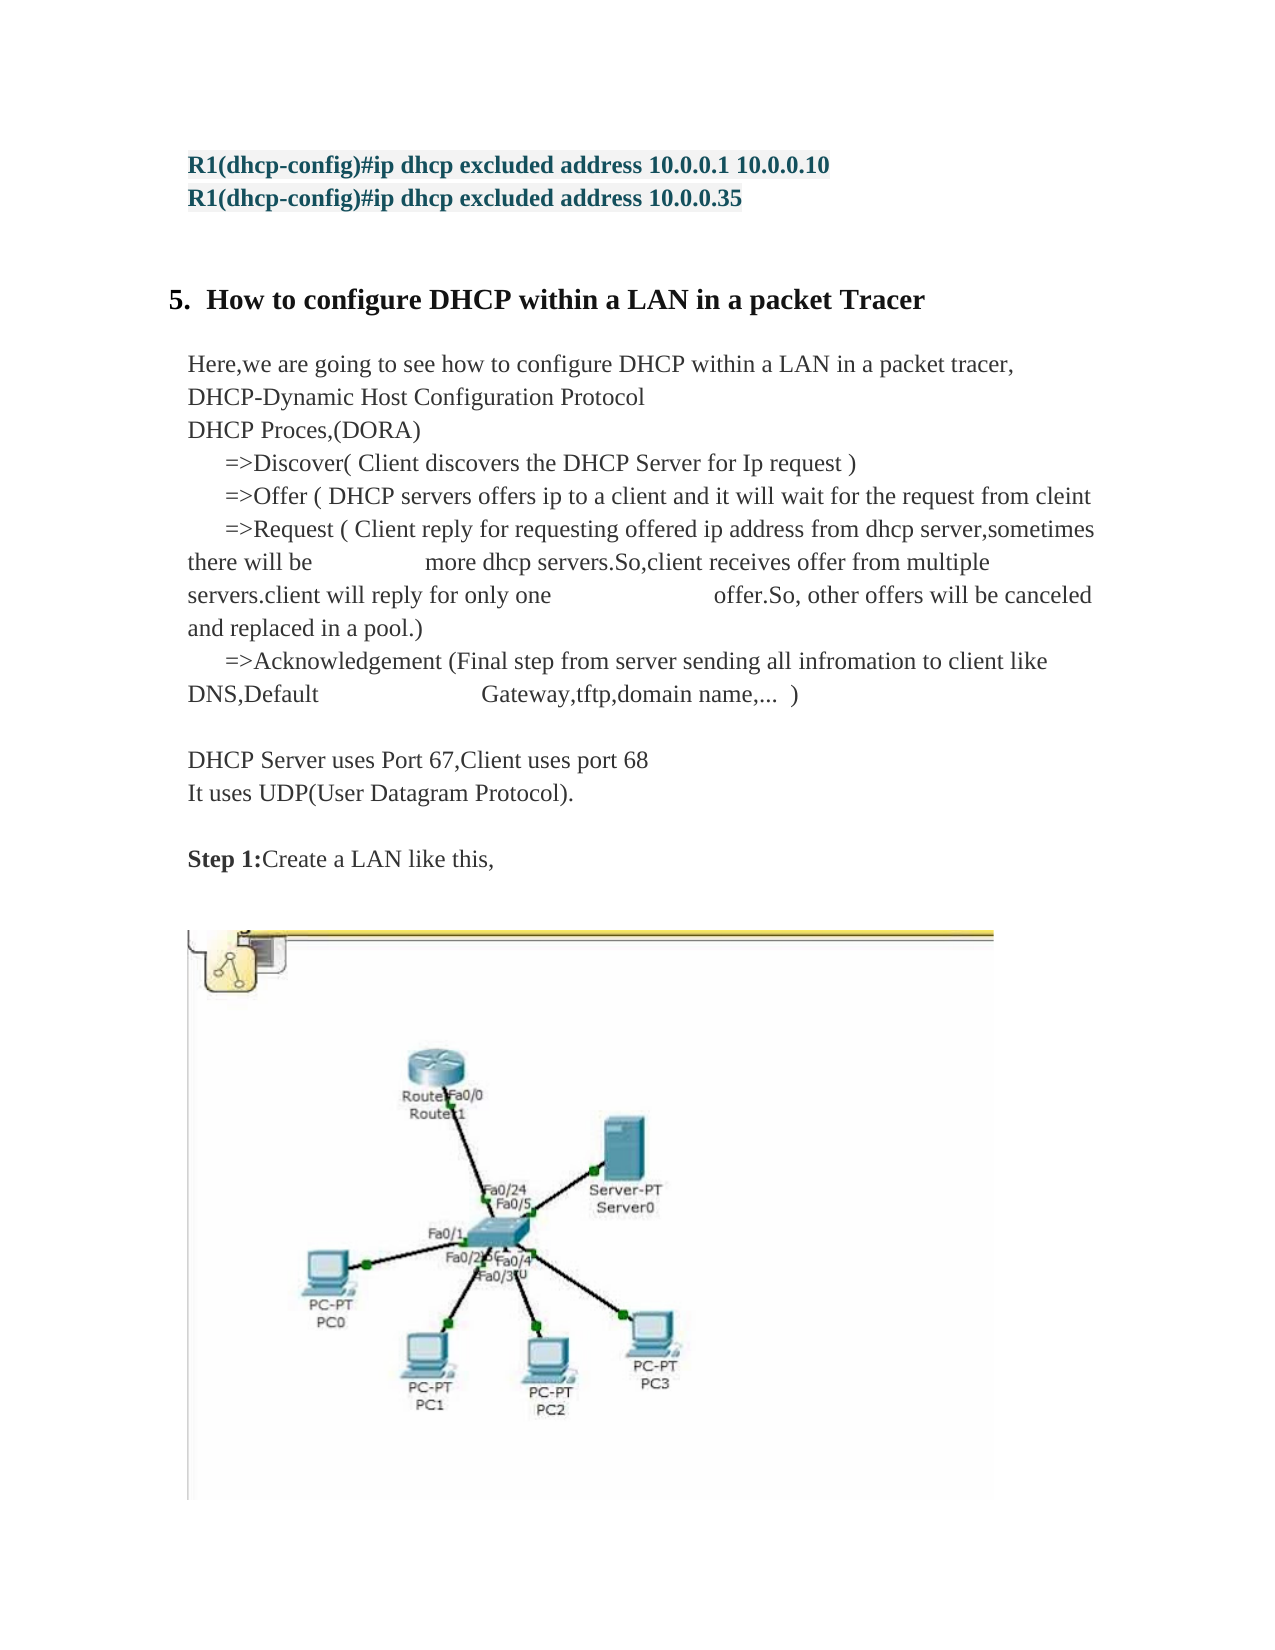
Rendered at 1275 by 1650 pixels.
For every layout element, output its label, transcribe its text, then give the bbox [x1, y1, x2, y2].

subtitle How to configure DHCP within a LAN in a packet Tracer [169, 282, 1125, 316]
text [187, 150, 1125, 212]
picture [187, 930, 994, 1500]
text Here,we are going to see how to configure DHCP within a LAN in a packet tracer, DHCP-Dynamic Host Configuration Protocol DHCP Proces,(DORA) =>Discover( Client discovers the DHCP Server for Ip request ) =>Offer ( DHCP servers offers ip to a client and it will wait for the request from cleint =>Request ( Client reply for requesting offered ip address from dhcp server,sometimes there will be more dhcp servers.So,client receives offer from multiple servers.client will reply for only one offer.So, other offers will be canceled and replaced in a pool.) =>Acknowledgement (Final step from server sending all infromation to client like DNS,Default Gateway,tftp,domain name,... ) DHCP Server uses Port 67,Client uses port 68 It uses UDP(User Datagram Protocol). Step 1:Create a LAN like this, [187, 349, 1125, 905]
